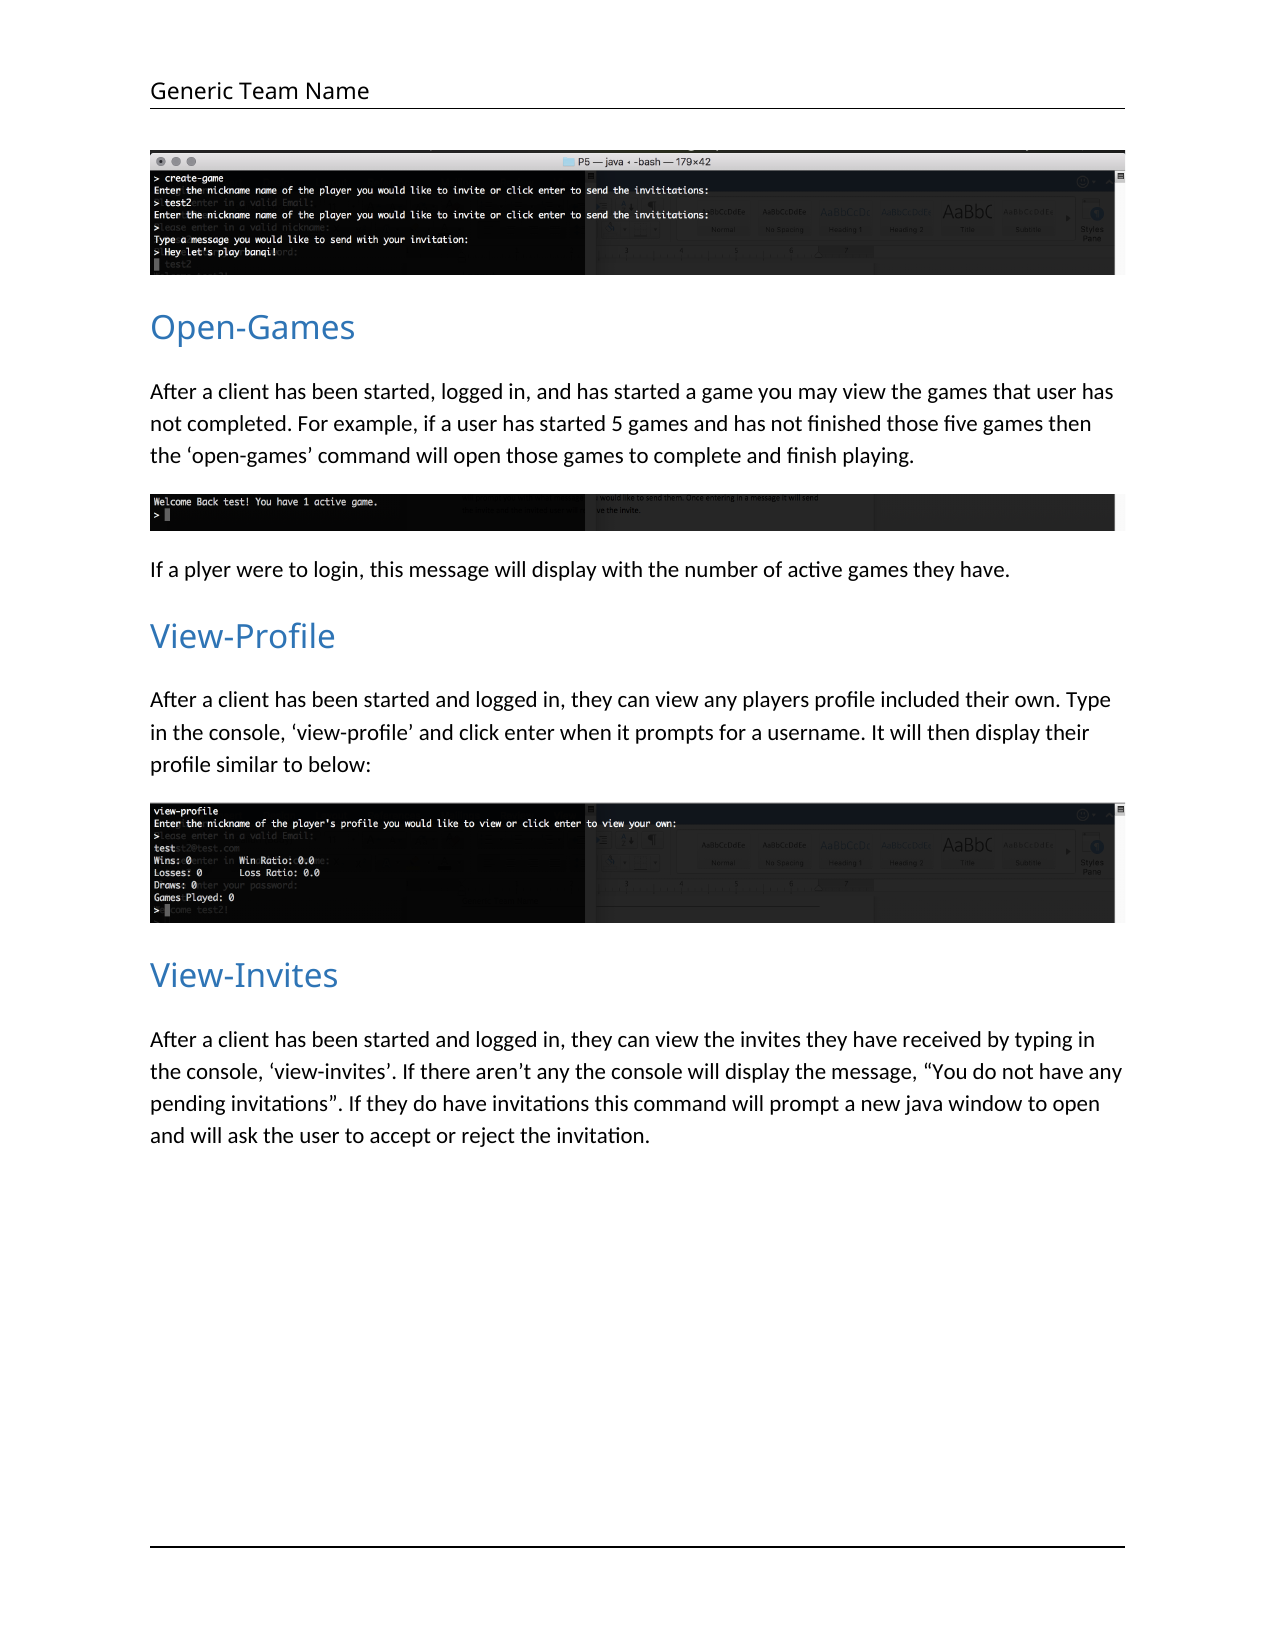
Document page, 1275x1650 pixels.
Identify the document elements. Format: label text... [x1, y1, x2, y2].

subtitle Open-Games [150, 304, 1125, 349]
text After a client has been started and logged in, they can view the invites they have received by typing in the console, ‘view-invites’. If there aren’t any the console will display the message, “You do not have any pending invitations”. If they do have invitations this command will prompt a new java window to open and will ask the user to accept or reject the invitation. [150, 1025, 1125, 1149]
text After a client has been started and logged in, they can view any players profile included their own. Type in the console, ‘view-profile’ and click enter when it prompts for a username. It will then display their profile similar to below: [150, 686, 1125, 778]
picture [150, 802, 1125, 923]
picture [150, 150, 1125, 275]
text After a client has been started, logged in, and has started a game you may view the games that user has not completed. For example, if a user has started 5 games and has not finished those five games then the ‘open-games’ command will open those games to complete and finish playing. [150, 377, 1125, 469]
picture [150, 494, 1125, 531]
subtitle View-Profile [150, 612, 1125, 658]
subtitle View-Invites [150, 952, 1125, 997]
text If a plyer were to login, this message will display with the number of active games they have. [150, 555, 1125, 583]
